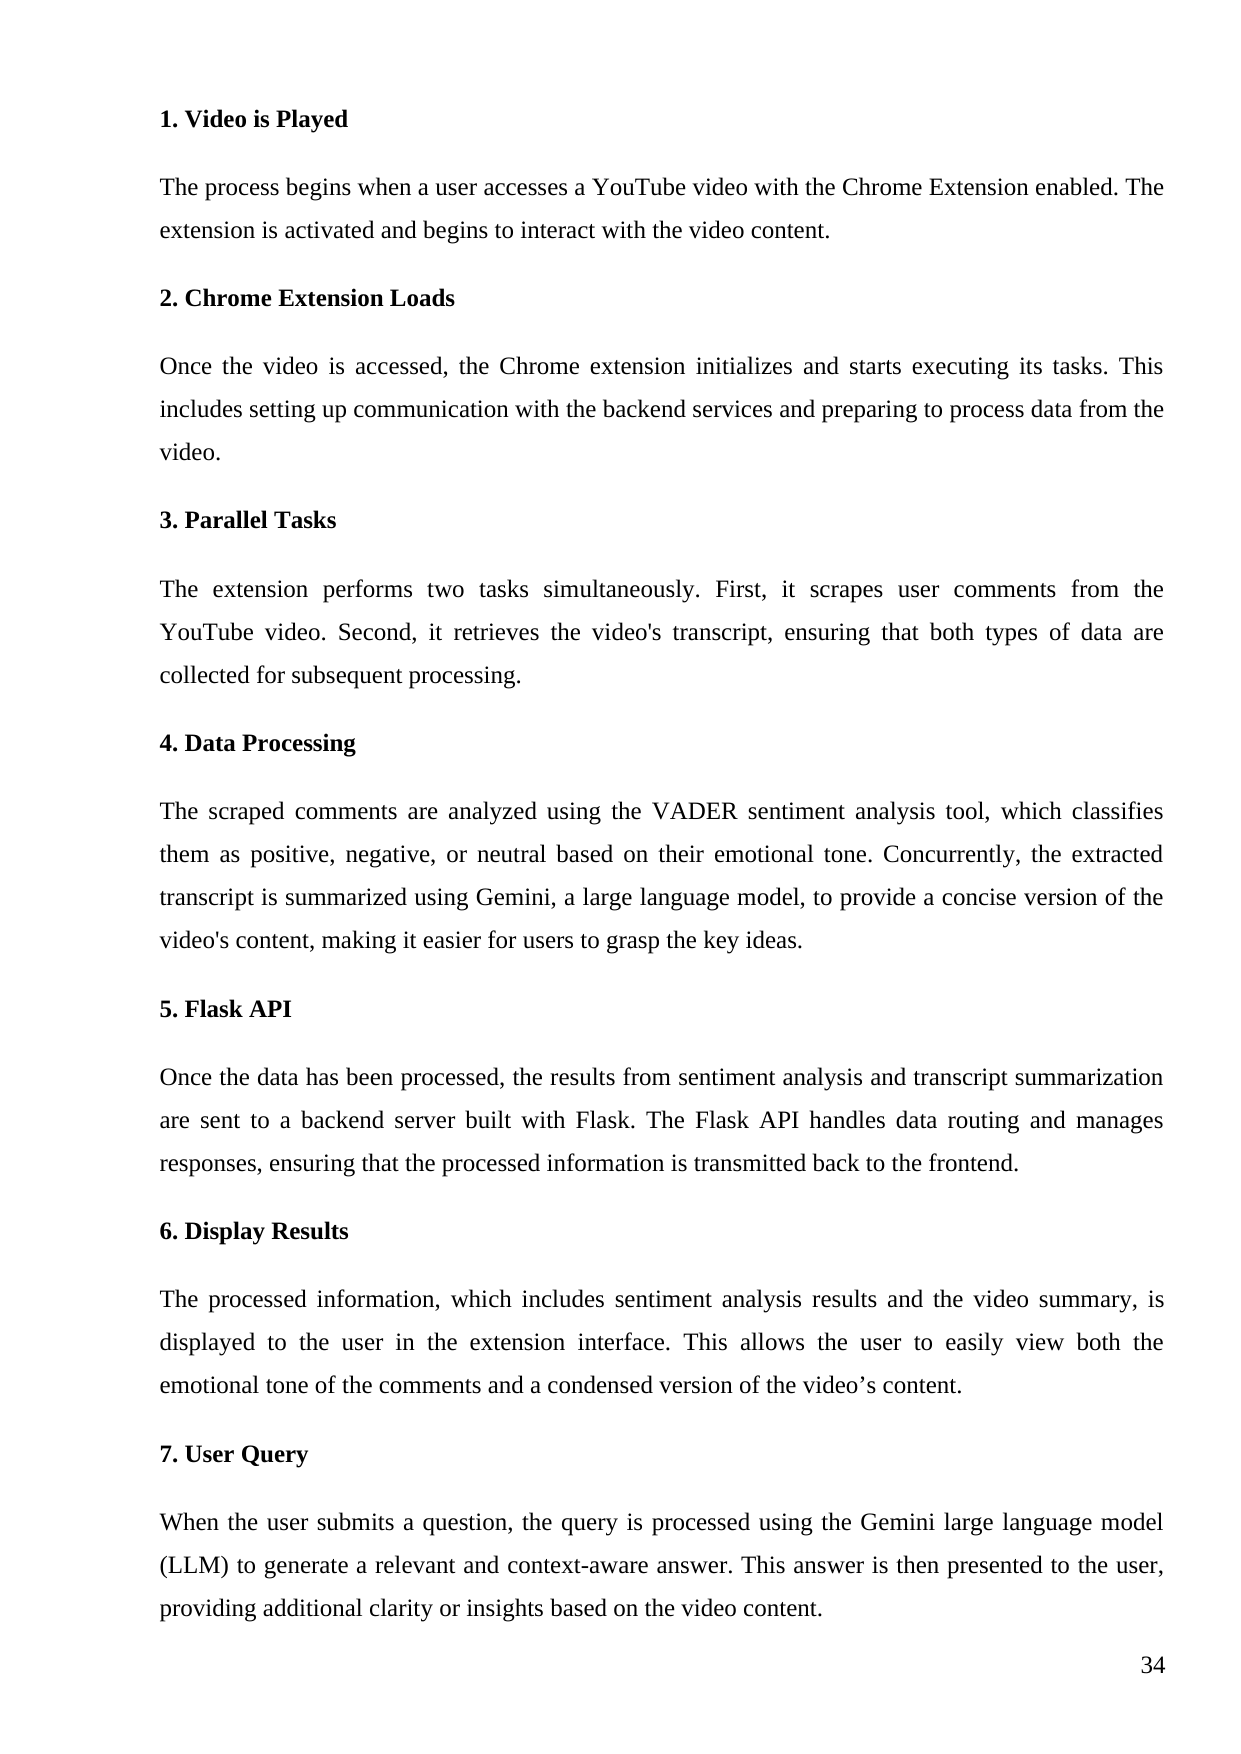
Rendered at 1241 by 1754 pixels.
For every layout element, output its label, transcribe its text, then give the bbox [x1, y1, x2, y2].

text Once the video is accessed, the Chrome extension initializes and starts executing its tasks. This includes setting up communication with the backend services and preparing to process data from the video. [159, 351, 1165, 466]
text 2. Chrome Extension Loads [159, 283, 1165, 312]
text 4. Data Processing [159, 728, 1165, 757]
text 7. User Query [159, 1439, 1165, 1467]
text The processed information, which includes sentiment analysis results and the video summary, is displayed to the user in the extension interface. This allows the user to easily view both the emotional tone of the comments and a condensed version of the video’s content. [159, 1284, 1165, 1399]
text When the user submits a question, the query is processed using the Gemini large language model (LLM) to generate a relevant and context-aware answer. This answer is then presented to the user, providing additional clarity or insights based on the video content. [159, 1507, 1165, 1622]
text The process begins when a user accesses a YouTube video with the Chrome Extension enabled. The extension is activated and begins to interact with the video content. [159, 172, 1165, 244]
text 1. Video is Played [159, 104, 1165, 132]
text 3. Parallel Tasks [159, 506, 1165, 534]
text 6. Display Results [159, 1216, 1165, 1245]
text 5. Flask API [159, 994, 1165, 1022]
text Once the data has been processed, the results from sentiment analysis and transcript summarization are sent to a backend server built with Flask. The Flask API handles data routing and manages responses, ensuring that the processed information is transmitted back to the frontend. [159, 1062, 1165, 1177]
text The scraped comments are analyzed using the VADER sentiment analysis tool, which classifies them as positive, negative, or neutral based on their emotional tone. Concurrently, the extracted transcript is summarized using Gemini, a large language model, to provide a concise version of the video's content, making it easier for users to grasp the key ideas. [159, 796, 1165, 954]
text The extension performs two tasks simultaneously. First, it scrapes user comments from the YouTube video. Second, it retrieves the video's transcript, ensuring that both types of data are collected for subsequent processing. [159, 574, 1165, 689]
